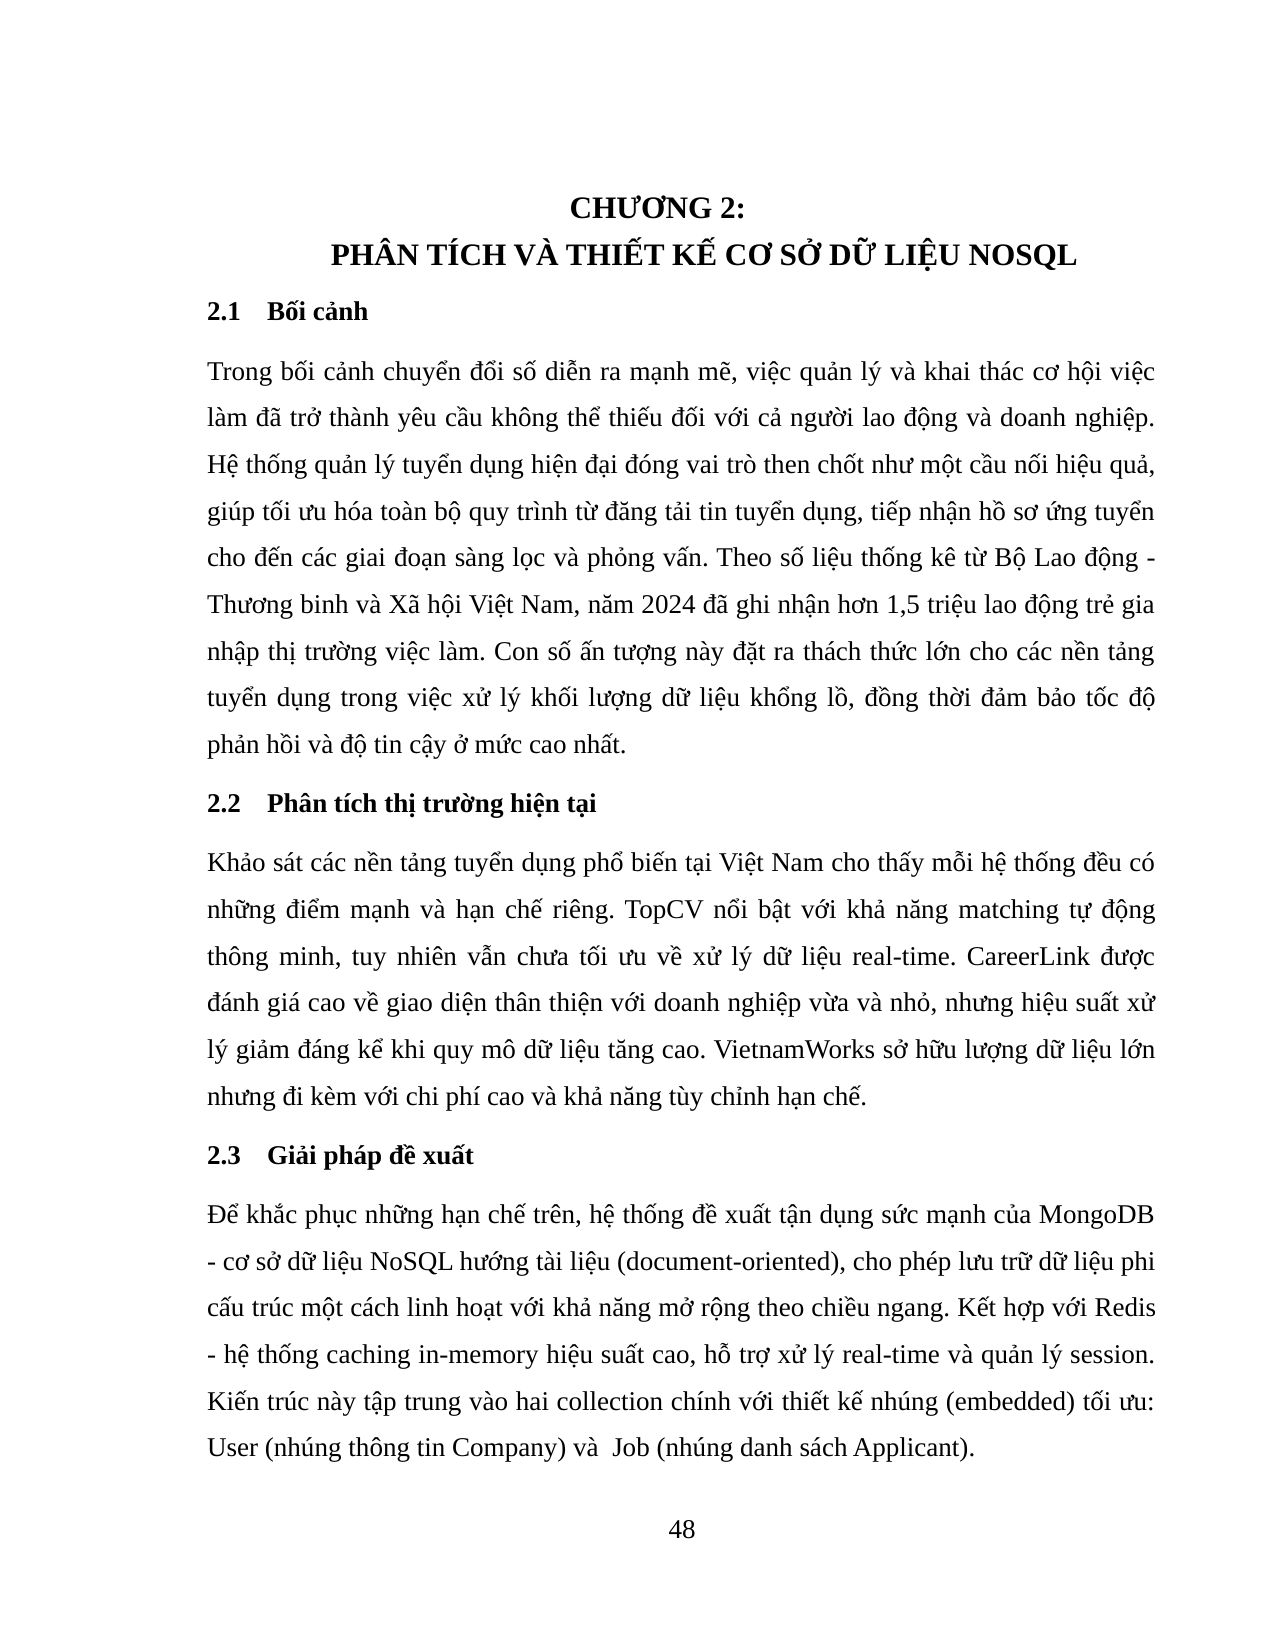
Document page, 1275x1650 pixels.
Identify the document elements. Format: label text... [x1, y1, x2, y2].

text Khảo sát các nền tảng tuyển dụng phổ biến tại Việt Nam cho thấy mỗi hệ thống đều có những điểm mạnh và hạn chế riêng. TopCV nổi bật với khả năng matching tự động thông minh, tuy nhiên vẫn chưa tối ưu về xử lý dữ liệu real-time. CareerLink được đánh giá cao về giao diện thân thiện với doanh nghiệp vừa và nhỏ, nhưng hiệu suất xử lý giảm đáng kể khi quy mô dữ liệu tăng cao. VietnamWorks sở hữu lượng dữ liệu lớn nhưng đi kèm với chi phí cao và khả năng tùy chỉnh hạn chế. [207, 846, 1157, 1111]
subtitle Giải pháp đề xuất [207, 1139, 1157, 1170]
subtitle Bối cảnh [207, 296, 1157, 327]
text Để khắc phục những hạn chế trên, hệ thống đề xuất tận dụng sức mạnh của MongoDB - cơ sở dữ liệu NoSQL hướng tài liệu (document-oriented), cho phép lưu trữ dữ liệu phi cấu trúc một cách linh hoạt với khả năng mở rộng theo chiều ngang. Kết hợp với Redis - hệ thống caching in-memory hiệu suất cao, hỗ trợ xử lý real-time và quản lý session. Kiến trúc này tập trung vào hai collection chính với thiết kế nhúng (embedded) tối ưu: User (nhúng thông tin Company) và Job (nhúng danh sách Applicant). [207, 1198, 1157, 1462]
subtitle Phân tích thị trường hiện tại [207, 787, 1157, 818]
text Trong bối cảnh chuyển đổi số diễn ra mạnh mẽ, việc quản lý và khai thác cơ hội việc làm đã trở thành yêu cầu không thể thiếu đối với cả người lao động và doanh nghiệp. Hệ thống quản lý tuyển dụng hiện đại đóng vai trò then chốt như một cầu nối hiệu quả, giúp tối ưu hóa toàn bộ quy trình từ đăng tải tin tuyển dụng, tiếp nhận hồ sơ ứng tuyển cho đến các giai đoạn sàng lọc và phỏng vấn. Theo số liệu thống kê từ Bộ Lao động - Thương binh và Xã hội Việt Nam, năm 2024 đã ghi nhận hơn 1,5 triệu lao động trẻ gia nhập thị trường việc làm. Con số ấn tượng này đặt ra thách thức lớn cho các nền tảng tuyển dụng trong việc xử lý khối lượng dữ liệu khổng lồ, đồng thời đảm bảo tốc độ phản hồi và độ tin cậy ở mức cao nhất. [207, 355, 1157, 759]
subtitle PHÂN TÍCH VÀ THIẾT KẾ CƠ SỞ DỮ LIỆU NoSQL [207, 190, 1157, 272]
